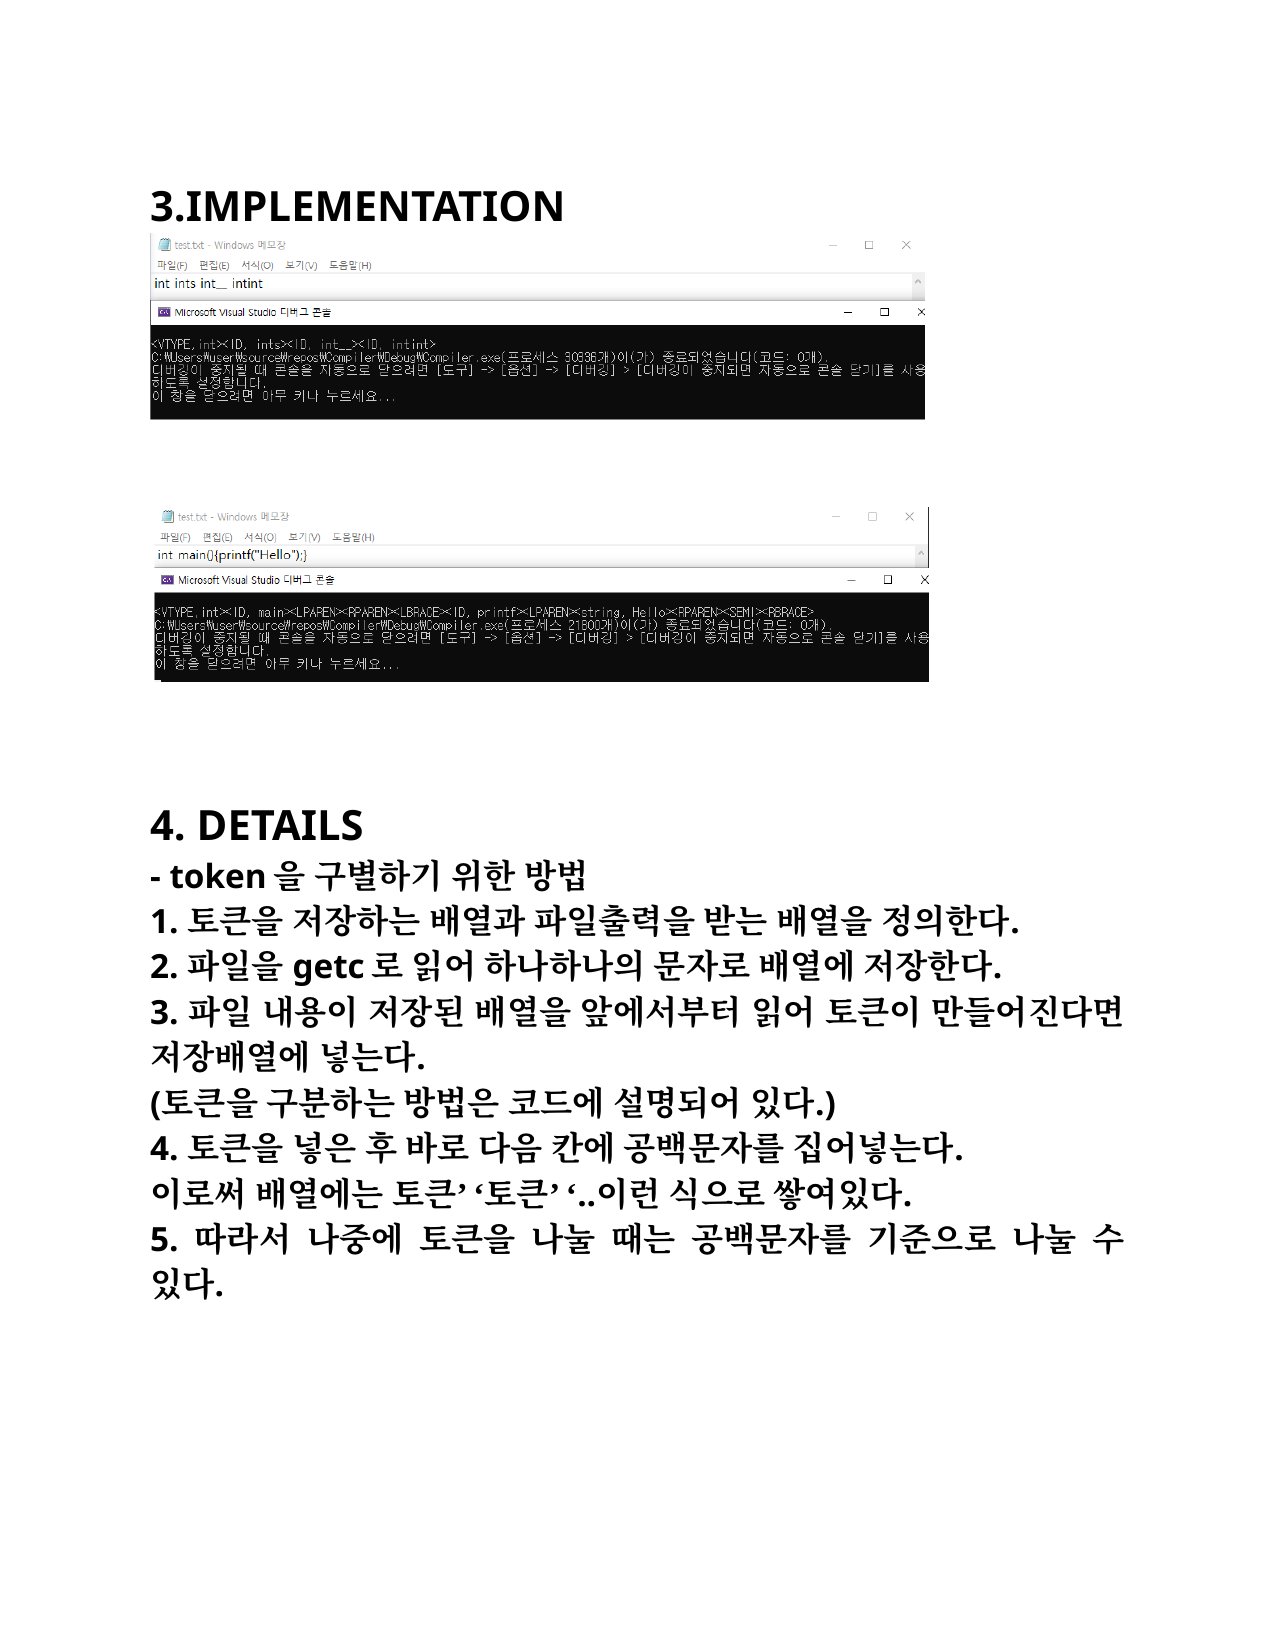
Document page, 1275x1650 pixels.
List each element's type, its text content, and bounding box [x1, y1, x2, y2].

text 2. 파일을 getc로 읽어 하나하나의 문자로 배열에 저장한다. [150, 943, 1125, 989]
text 이로써 배열에는 토큰’ ‘토큰’ ‘..이런 식으로 쌓여있다. [150, 1170, 1125, 1216]
text 5. 따라서 나중에 토큰을 나눌 때는 공백문자를 기준으로 나눌 수 있다. [150, 1216, 1125, 1307]
picture [150, 233, 989, 796]
text (토큰을 구분하는 방법은 코드에 설명되어 있다.) [150, 1079, 1125, 1125]
text - token을 구별하기 위한 방법 [150, 852, 1125, 898]
text 4. 토큰을 넣은 후 바로 다음 칸에 공백문자를 집어넣는다. [150, 1125, 1125, 1170]
text 4. DETAILS [150, 796, 1125, 852]
text 3. 파일 내용이 저장된 배열을 앞에서부터 읽어 토큰이 만들어진다면 저장배열에 넣는다. [150, 989, 1125, 1079]
text 1. 토큰을 저장하는 배열과 파일출력을 받는 배열을 정의한다. [150, 898, 1125, 943]
